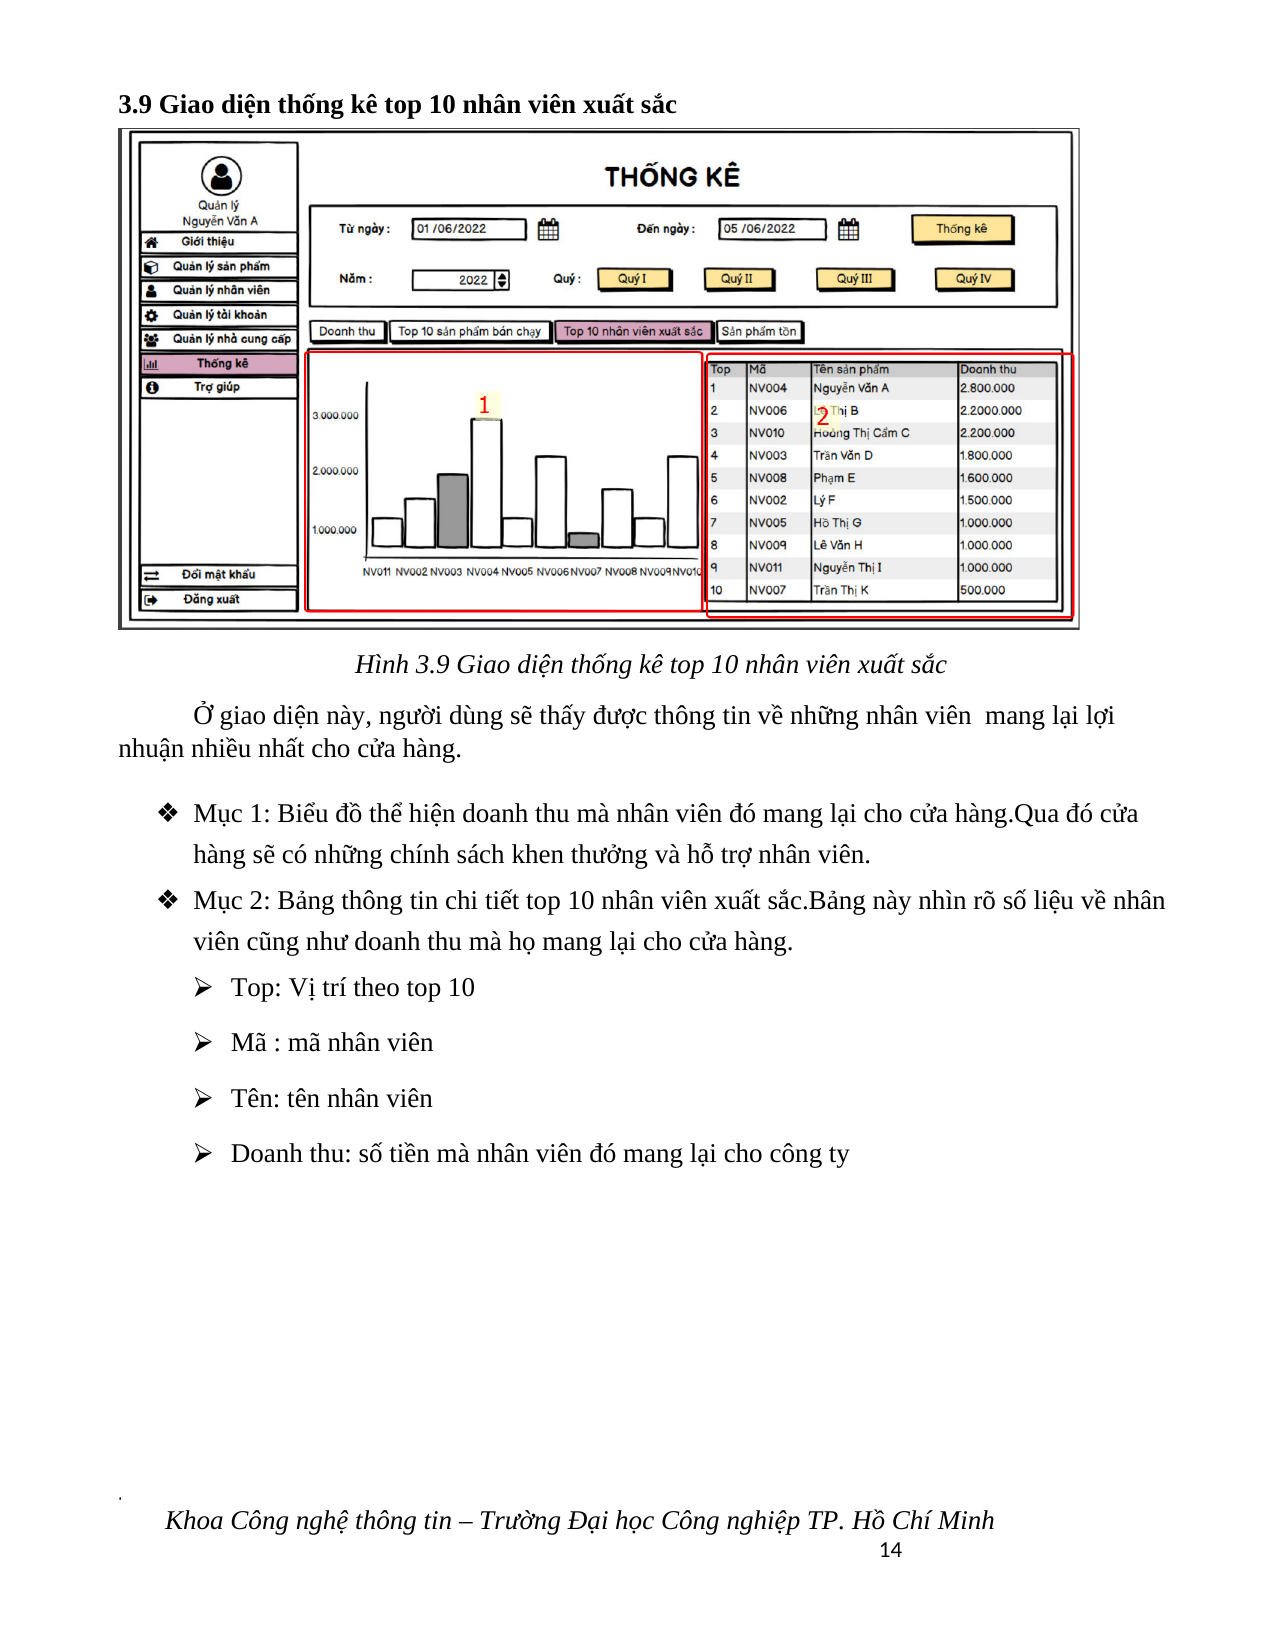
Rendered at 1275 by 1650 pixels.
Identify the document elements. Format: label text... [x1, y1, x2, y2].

list Top: Vị trí theo top 10 [193, 956, 1186, 1011]
picture [118, 128, 1080, 630]
text Ở giao diện này, người dùng sẽ thấy được thông tin về những nhân viên mang lại lợi nhuận nhiều nhất cho cửa hàng. [118, 699, 1186, 763]
list Doanh thu: số tiền mà nhân viên đó mang lại cho công ty [193, 1122, 1186, 1178]
subtitle 3.9 Giao diện thống kê top 10 nhân viên xuất sắc [118, 89, 1186, 120]
list Mục 2: Bảng thông tin chi tiết top 10 nhân viên xuất sắc.Bảng này nhìn rõ số liệu về nhân viên cũng như doanh thu mà họ mang lại cho cửa hàng. [156, 869, 1186, 956]
list Mã : mã nhân viên [193, 1011, 1186, 1067]
text Hình 3.9 Giao diện thống kê top 10 nhân viên xuất sắc [118, 648, 1186, 680]
list Mục 1: Biểu đồ thể hiện doanh thu mà nhân viên đó mang lại cho cửa hàng.Qua đó cửa hàng sẽ có những chính sách khen thưởng và hỗ trợ nhân viên. [156, 782, 1186, 869]
list Tên: tên nhân viên [193, 1067, 1186, 1122]
